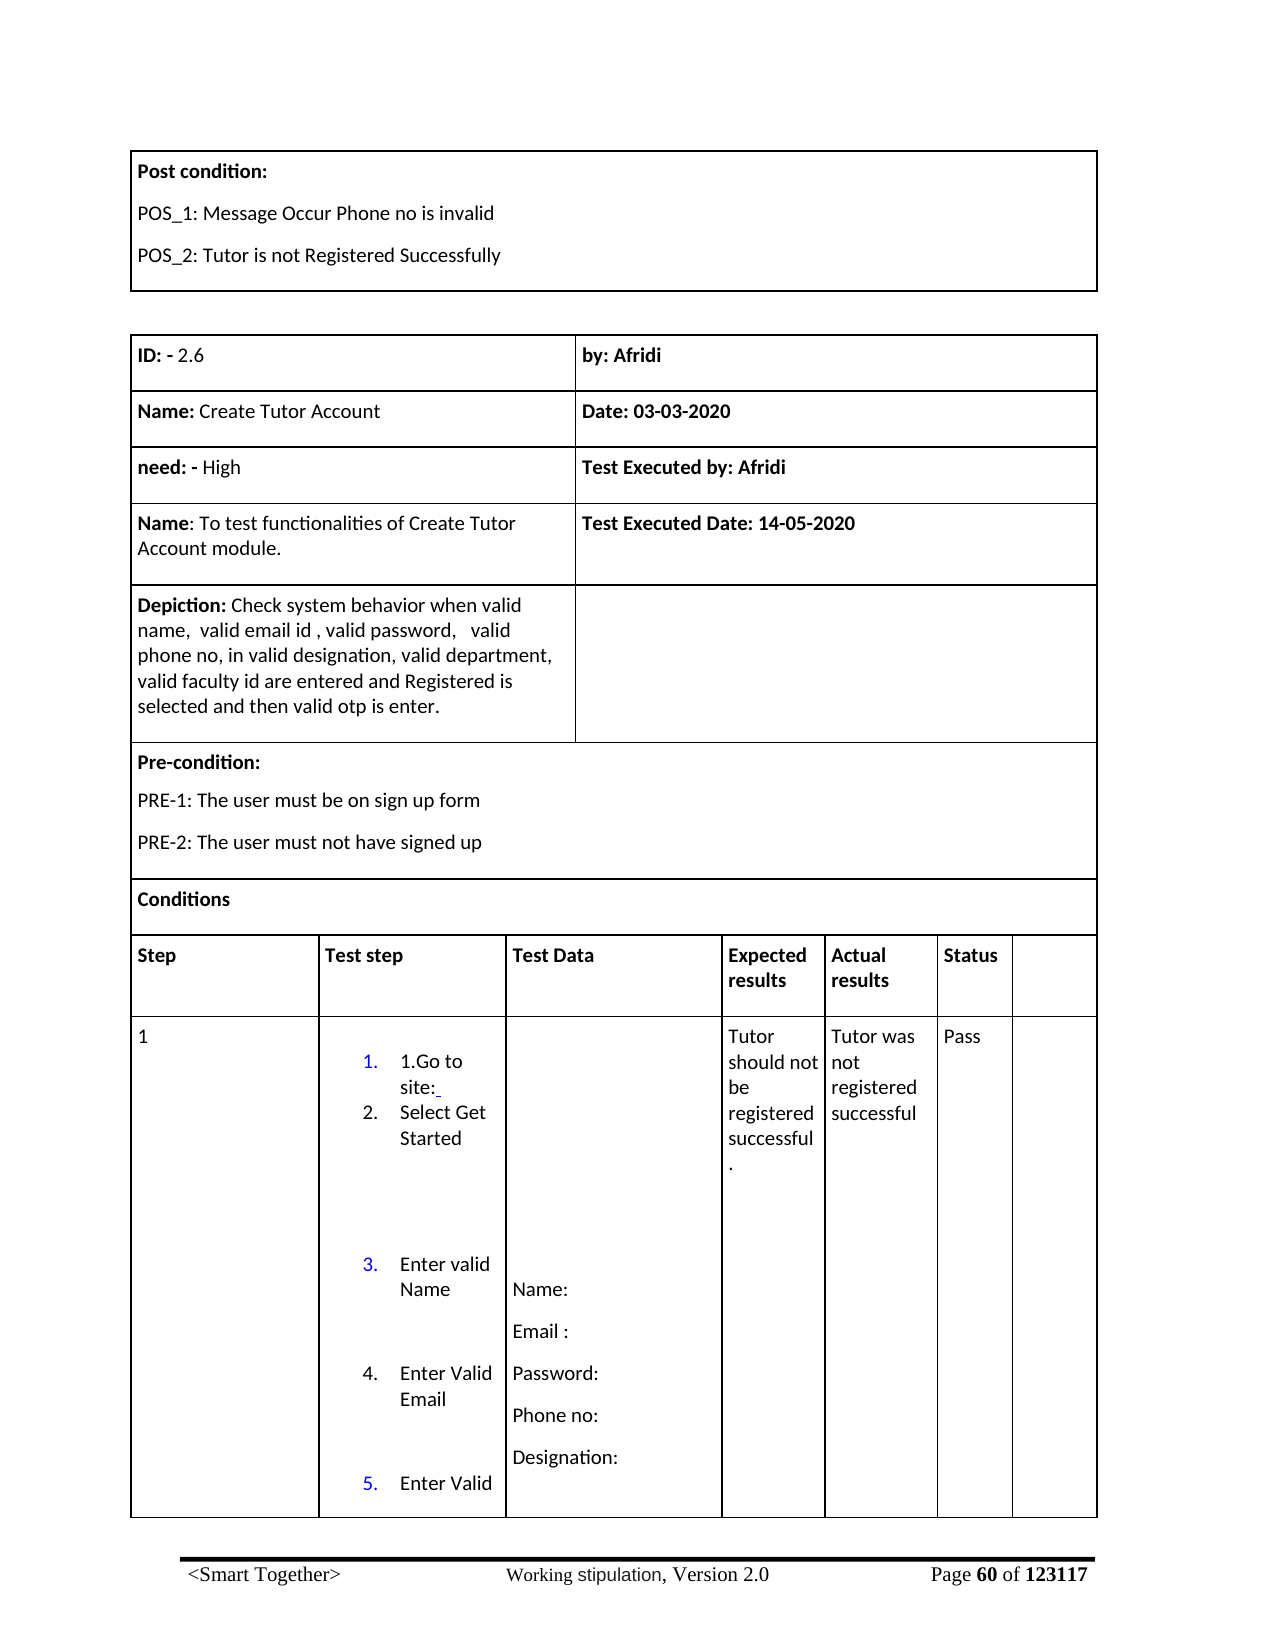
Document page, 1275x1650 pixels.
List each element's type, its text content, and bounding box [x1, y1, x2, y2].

table_cell Test Executed by: Afridi [576, 448, 1096, 502]
table_cell [1013, 1017, 1096, 1516]
table_cell Test step [320, 936, 505, 1016]
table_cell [320, 1017, 505, 1516]
table_cell Name: To test functionalities of Create Tutor Account module. [132, 504, 575, 584]
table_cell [826, 1017, 937, 1516]
table_cell Name: Create Tutor Account [132, 392, 575, 446]
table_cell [723, 1017, 824, 1516]
table_cell [1013, 936, 1096, 1016]
table_cell Test Data [507, 936, 721, 1016]
table_cell Test Executed Date: 14-05-2020 [576, 504, 1096, 584]
table_cell Step [132, 936, 318, 1016]
table_cell [576, 586, 1096, 742]
table_cell 1 [132, 1017, 318, 1516]
table_cell Conditions [132, 880, 1096, 934]
table_cell Post condition: POS_1: Message Occur Phone no is invalid POS_2: Tutor is not Registered Successfully [132, 152, 1096, 290]
table_cell need: - High [132, 448, 575, 502]
table_header by: Afridi [576, 336, 1096, 390]
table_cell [507, 1017, 721, 1516]
table_cell Actual results [826, 936, 937, 1016]
table_cell Expected results [723, 936, 824, 1016]
table_cell Pass [938, 1017, 1012, 1516]
table_cell Depiction: Check system behavior when valid name, valid email id , valid password, valid phone no, in valid designation, valid department, valid faculty id are entered and Registered is selected and then valid otp is enter. [132, 586, 575, 742]
table_cell Pre-condition: PRE-1: The user must be on sign up form PRE-2: The user must not have signed up [132, 743, 1096, 878]
table_header ID: - 2.6 [132, 336, 575, 390]
table_cell Date: 03-03-2020 [576, 392, 1096, 446]
table_cell Status [938, 936, 1012, 1016]
